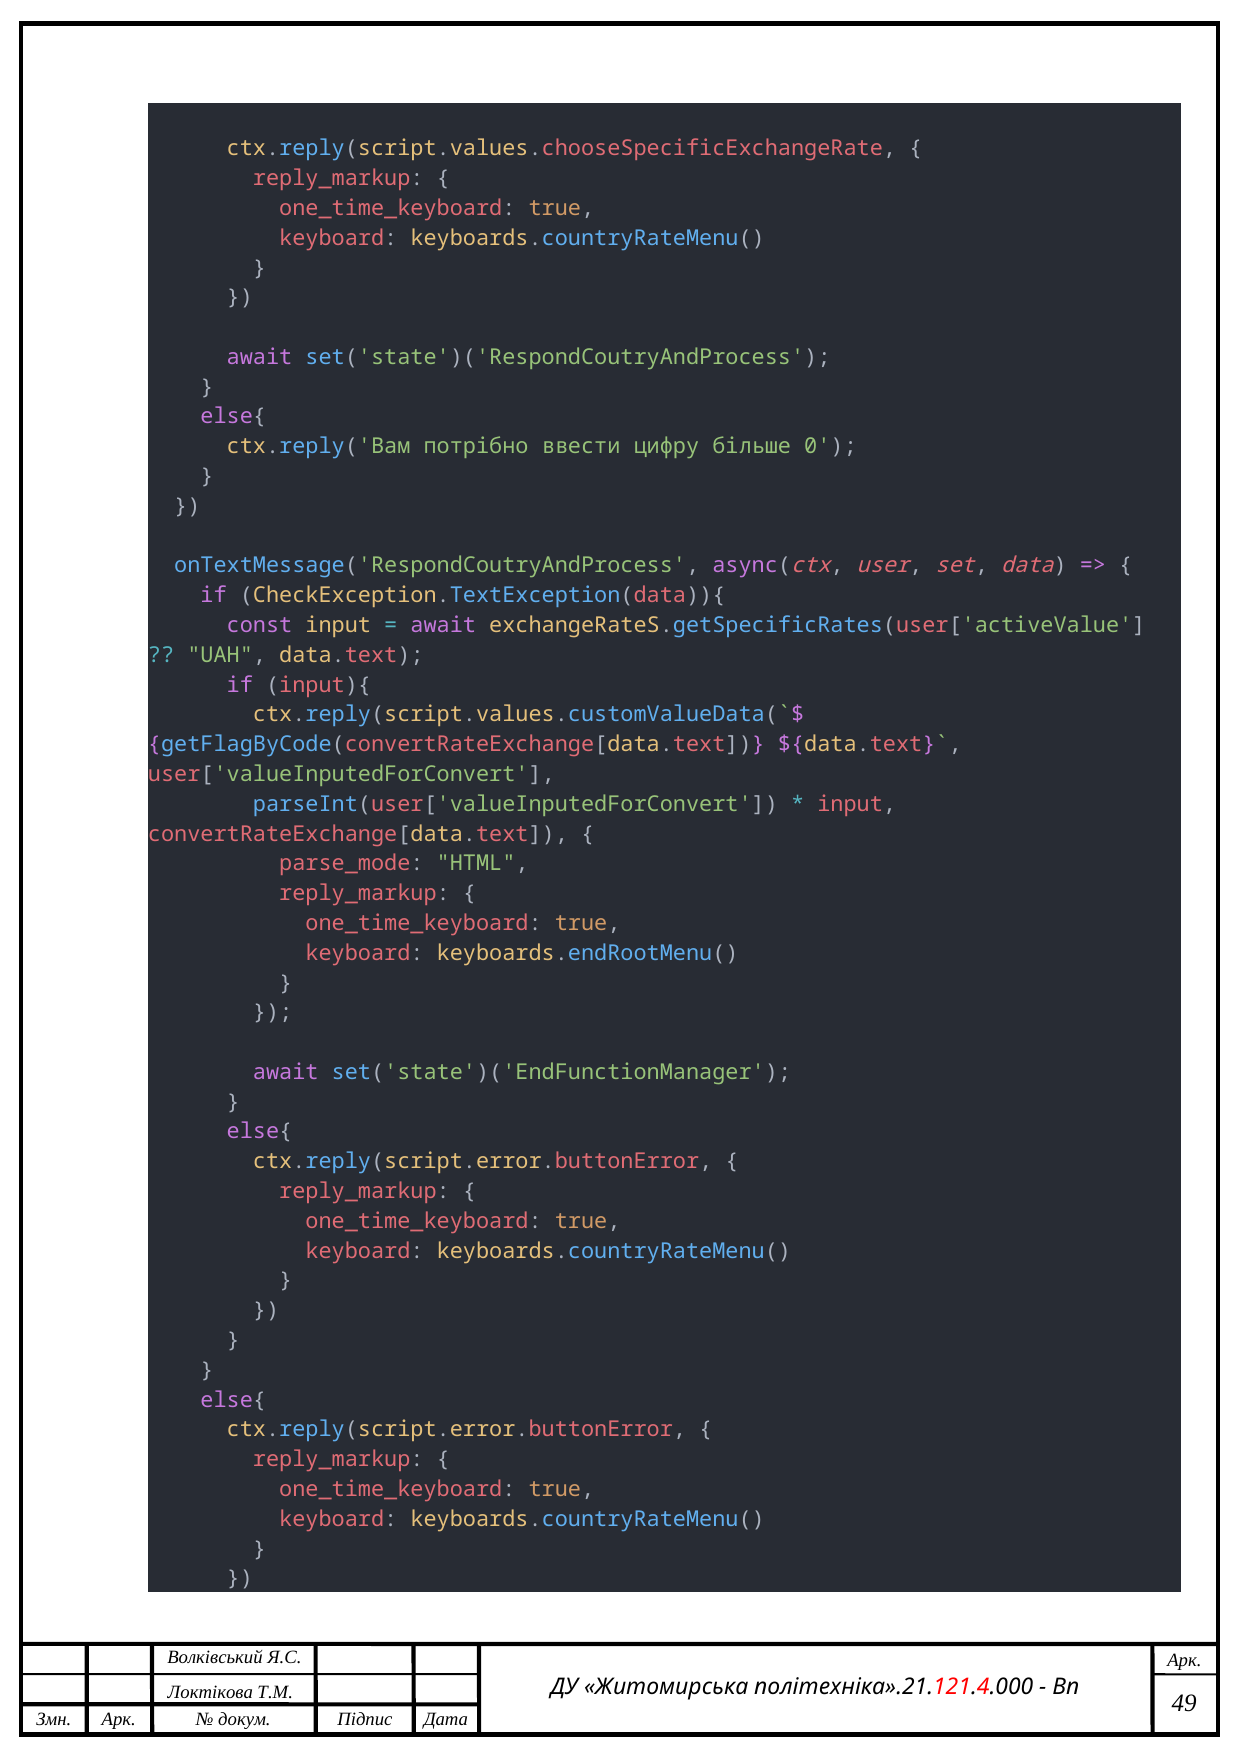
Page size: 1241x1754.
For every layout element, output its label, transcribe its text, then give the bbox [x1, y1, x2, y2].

text const input = await exchangeRateS.getSpecificRates(user['activeValue'] ?? "UAH", data.text); [148, 609, 1181, 669]
text ctx.reply(script.error.buttonError, { [148, 1145, 1181, 1175]
text ctx.reply('Вам потрібно ввести цифру більше 0'); [148, 430, 1181, 460]
text reply_markup: { [148, 877, 1181, 907]
text onTextMessage('RespondCoutryAndProcess', async(ctx, user, set, data) => { [148, 549, 1181, 579]
text } [148, 1354, 1181, 1384]
text else{ [148, 1116, 1181, 1145]
text one_time_keyboard: true, [148, 192, 1181, 222]
text } [148, 1533, 1181, 1562]
text one_time_keyboard: true, [148, 1205, 1181, 1235]
text } [148, 1324, 1181, 1354]
text ctx.reply(script.error.buttonError, { [148, 1413, 1181, 1443]
text reply_markup: { [148, 1175, 1181, 1205]
text } [148, 1264, 1181, 1294]
text ctx.reply(script.values.chooseSpecificExchangeRate, { [148, 132, 1181, 162]
text parse_mode: "HTML", [148, 847, 1181, 877]
text if (input){ [148, 669, 1181, 698]
text keyboard: keyboards.countryRateMenu() [148, 1235, 1181, 1264]
text else{ [148, 401, 1181, 430]
text one_time_keyboard: true, [148, 907, 1181, 937]
text }); [148, 996, 1181, 1026]
text reply_markup: { [148, 162, 1181, 192]
text else{ [148, 1384, 1181, 1413]
text }) [148, 1562, 1181, 1592]
text keyboard: keyboards.countryRateMenu() [148, 1503, 1181, 1533]
text } [148, 371, 1181, 401]
text } [148, 1086, 1181, 1116]
text ctx.reply(script.values.customValueData(`${getFlagByCode(convertRateExchange[data.text])} ${data.text}`, user['valueInputedForConvert'], [148, 698, 1181, 788]
text reply_markup: { [148, 1443, 1181, 1473]
text } [148, 967, 1181, 996]
text if (CheckException.TextException(data)){ [148, 579, 1181, 609]
text await set('state')('EndFunctionManager'); [148, 1056, 1181, 1086]
text one_time_keyboard: true, [148, 1473, 1181, 1503]
text }) [148, 1294, 1181, 1324]
text keyboard: keyboards.countryRateMenu() [148, 222, 1181, 252]
text } [148, 252, 1181, 281]
text await set('state')('RespondCoutryAndProcess'); [148, 341, 1181, 371]
text parseInt(user['valueInputedForConvert']) * input, convertRateExchange[data.text]), { [148, 788, 1181, 847]
text }) [148, 490, 1181, 520]
text } [148, 460, 1181, 490]
text }) [148, 281, 1181, 311]
text keyboard: keyboards.endRootMenu() [148, 937, 1181, 967]
